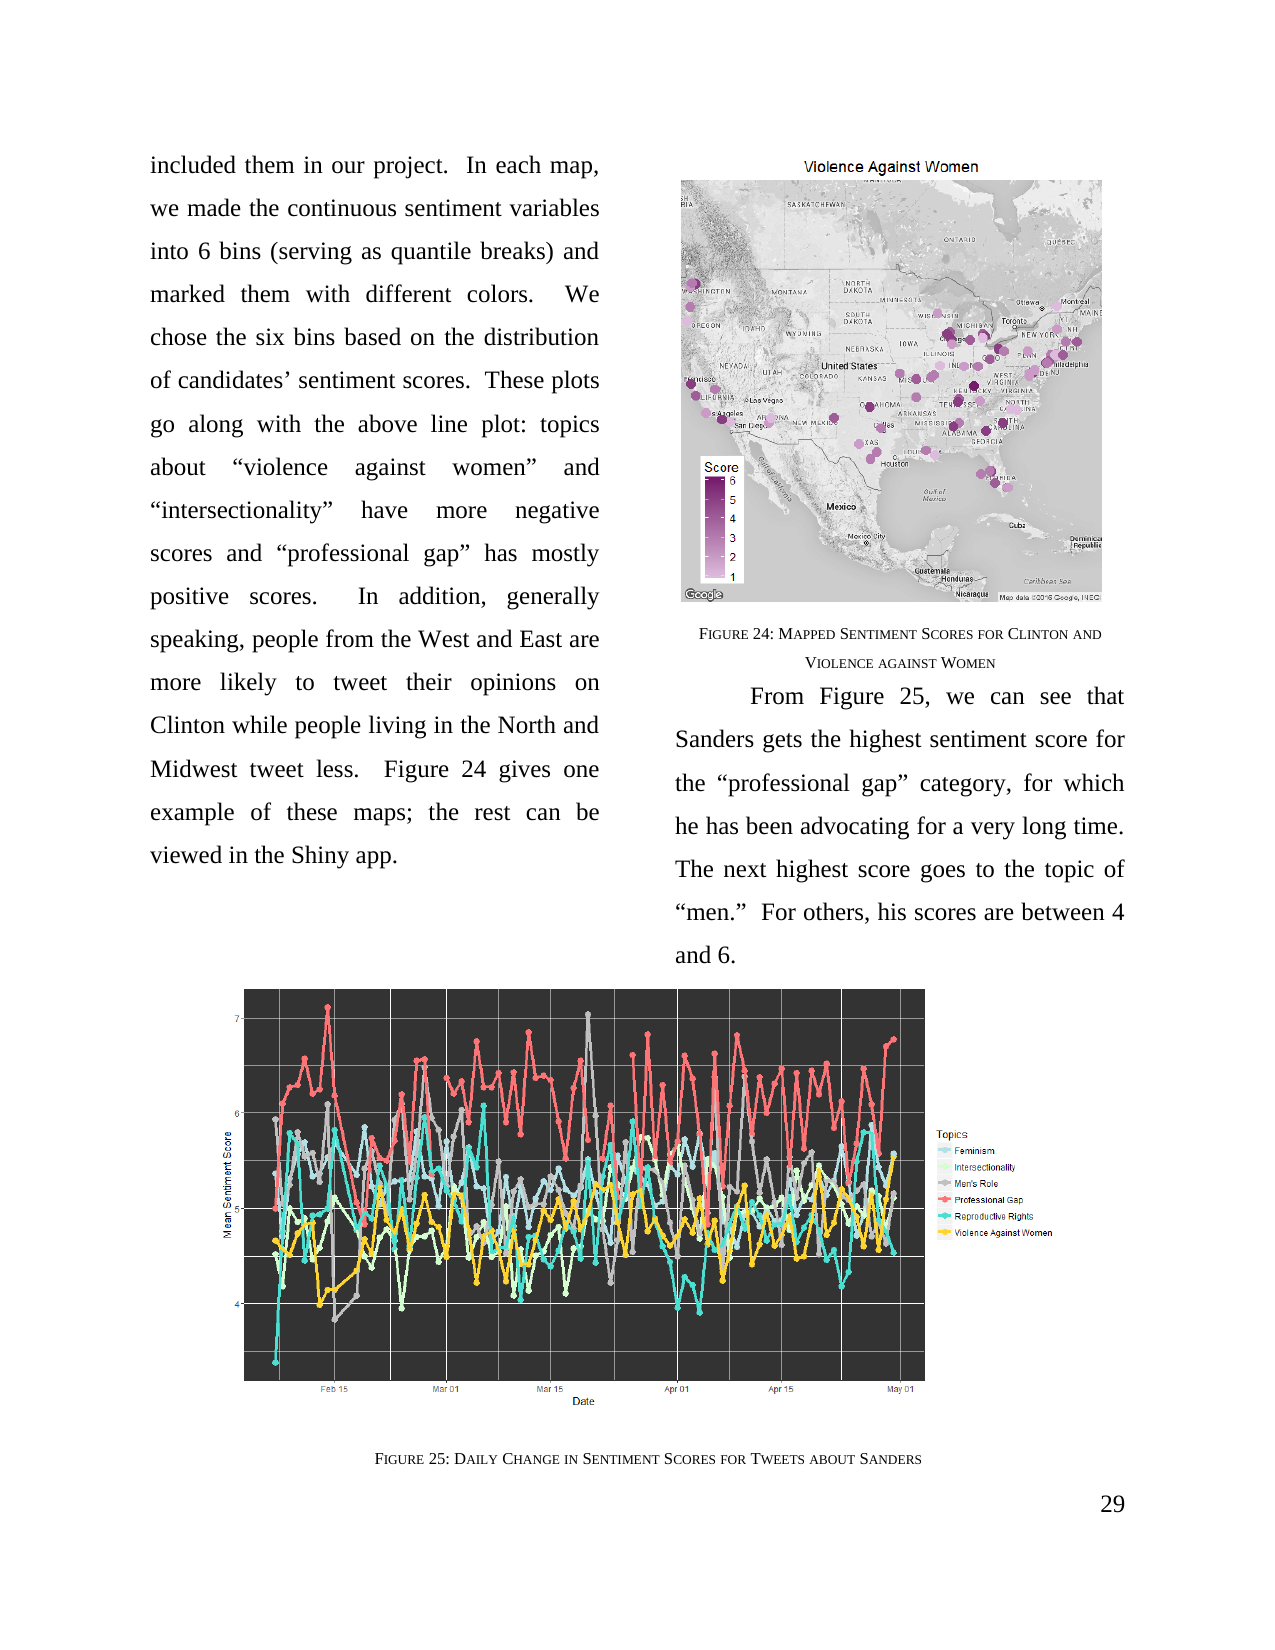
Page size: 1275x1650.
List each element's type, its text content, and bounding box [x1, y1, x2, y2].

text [150, 150, 600, 869]
picture [218, 983, 1057, 1408]
picture [663, 150, 1118, 615]
text From Figure 25, we can see that Sanders gets the highest sentiment score for the “professional gap” category, for which he has been advocating for a very long time. The next highest score goes to the topic of “men.” For others, his scores are between 4 and 6. [675, 681, 1125, 969]
title Figure 25: Daily Change in Sentiment Scores for Tweets about Sanders [150, 1448, 1125, 1468]
